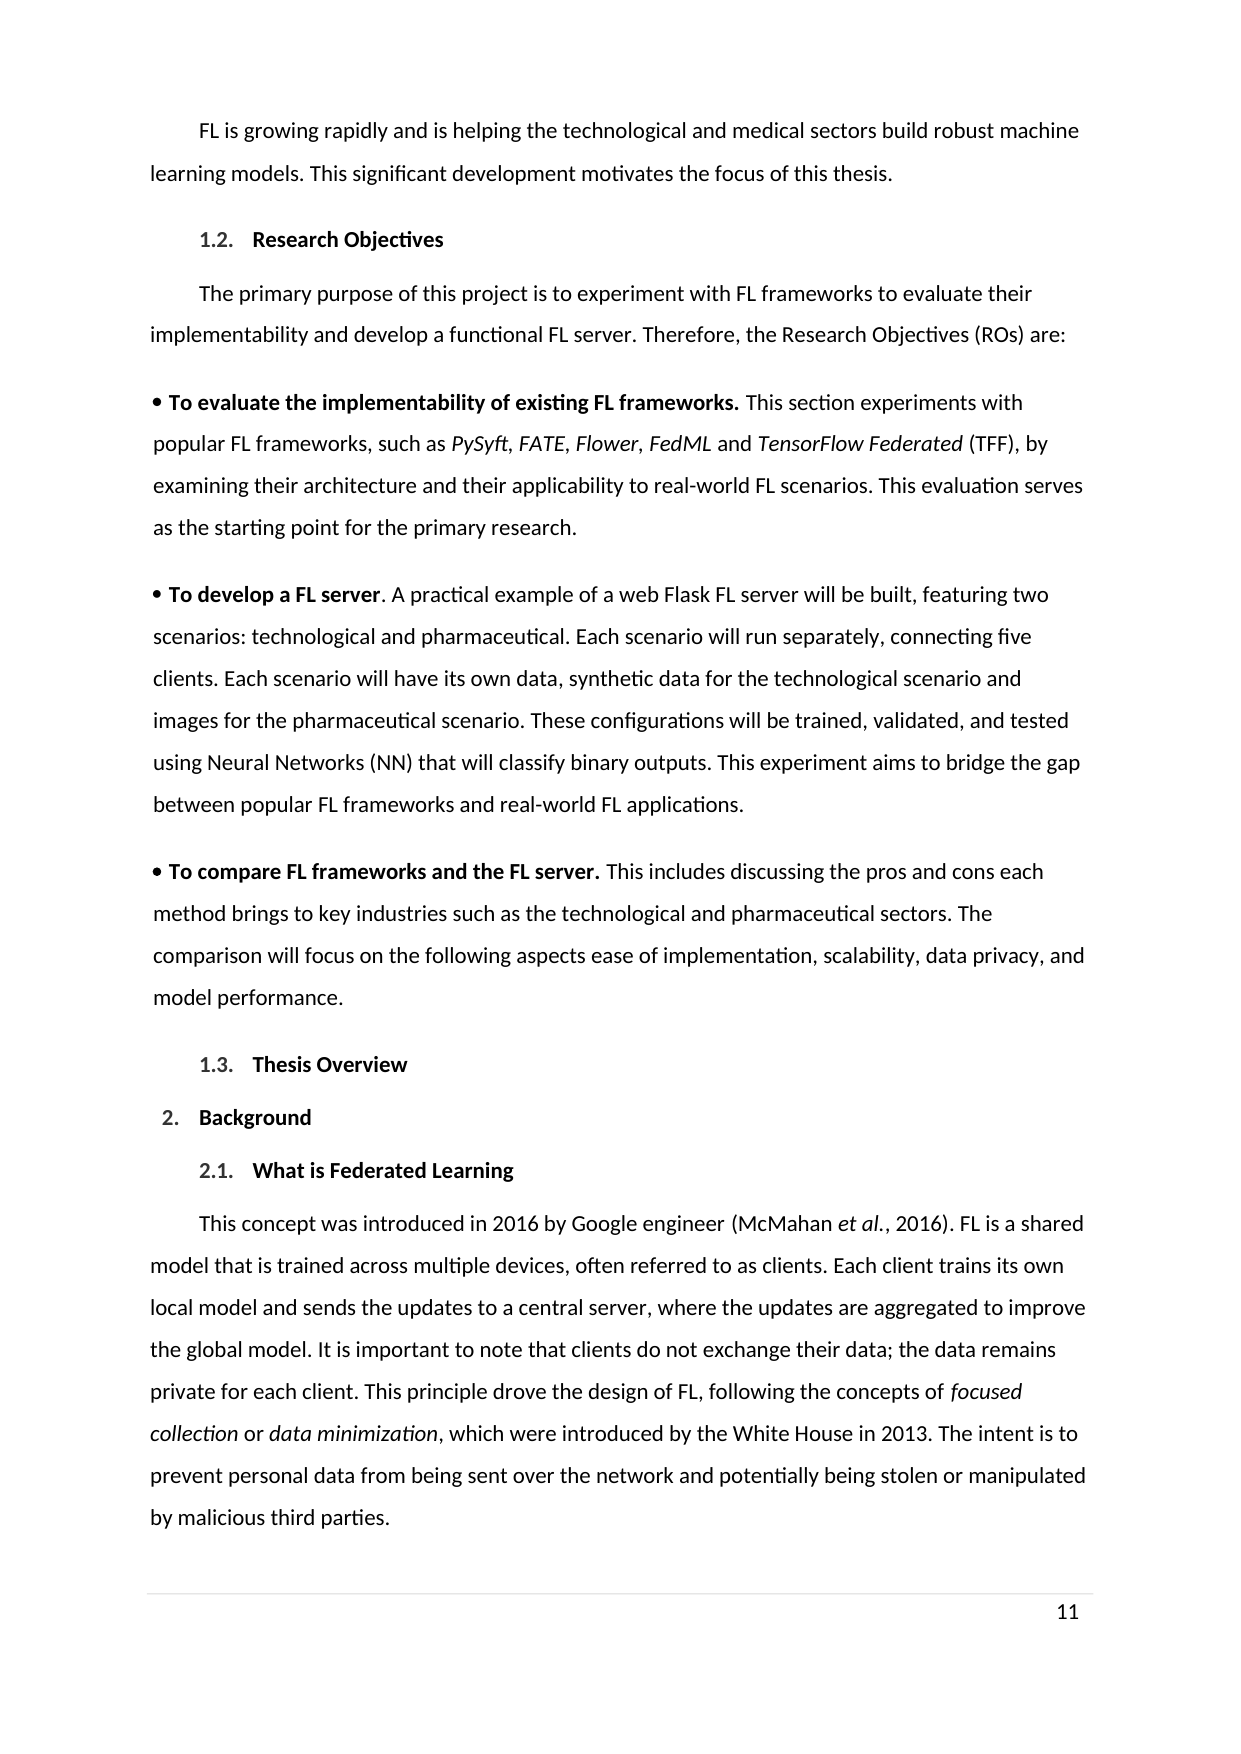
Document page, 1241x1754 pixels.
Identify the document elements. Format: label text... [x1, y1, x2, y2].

subtitle Research Objectives [199, 226, 1126, 254]
text The primary purpose of this project is to experiment with FL frameworks to evaluate their implementability and develop a functional FL server. Therefore, the Research Objectives (ROs) are: [150, 279, 1091, 349]
list To compare FL frameworks and the FL server. This includes discussing the pros and cons each method brings to key industries such as the technological and pharmaceutical sectors. The comparison will focus on the following aspects ease of implementation, scalability, data privacy, and model performance. [153, 857, 1091, 1011]
list To develop a FL server. A practical example of a web Flask FL server will be built, featuring two scenarios: technological and pharmaceutical. Each scenario will run separately, connecting five clients. Each scenario will have its own data, synthetic data for the technological scenario and images for the pharmaceutical scenario. These configurations will be trained, validated, and tested using Neural Networks (NN) that will classify binary outputs. This experiment aims to bridge the gap between popular FL frameworks and real-world FL applications. [153, 581, 1091, 818]
subtitle What is Federated Learning [199, 1156, 1126, 1184]
subtitle Background [162, 1103, 1126, 1131]
text This concept was introduced in 2016 by Google engineer (McMahan et al., 2016). FL is a shared model that is trained across multiple devices, often referred to as clients. Each client trains its own local model and sends the updates to a central server, where the updates are aggregated to improve the global model. It is important to note that clients do not exchange their data; the data remains private for each client. This principle drove the design of FL, following the concepts of focused collection or data minimization, which were introduced by the White House in 2013. The intent is to prevent personal data from being sent over the network and potentially being stolen or manipulated by malicious third parties. [150, 1209, 1091, 1531]
text FL is growing rapidly and is helping the technological and medical sectors build robust machine learning models. This significant development motivates the focus of this thesis. [150, 117, 1091, 187]
subtitle Thesis Overview [199, 1050, 1126, 1078]
list To evaluate the implementability of existing FL frameworks. This section experiments with popular FL frameworks, such as PySyft, FATE, Flower, FedML and TensorFlow Federated (TFF), by examining their architecture and their applicability to real-world FL scenarios. This evaluation serves as the starting point for the primary research. [153, 388, 1091, 542]
